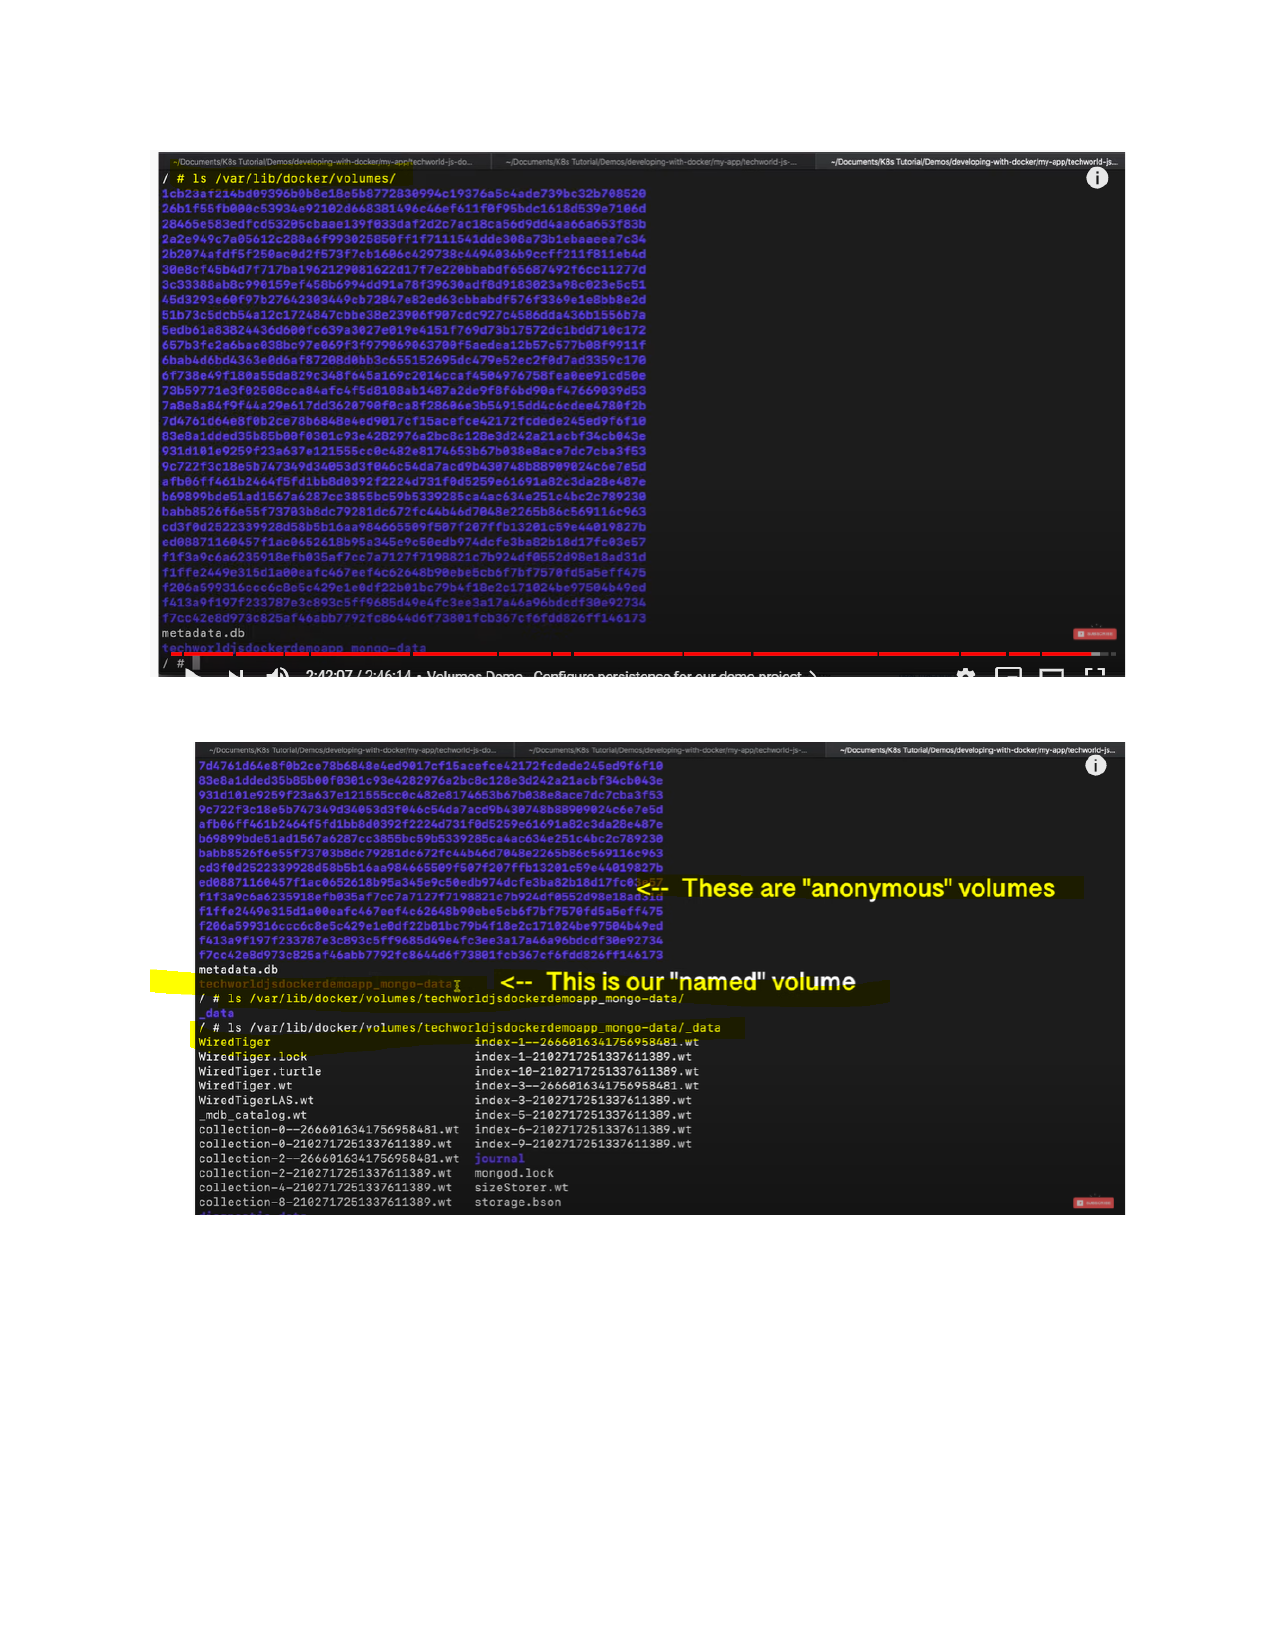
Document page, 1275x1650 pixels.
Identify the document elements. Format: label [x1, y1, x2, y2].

picture [150, 150, 1125, 677]
picture [150, 742, 1125, 1215]
